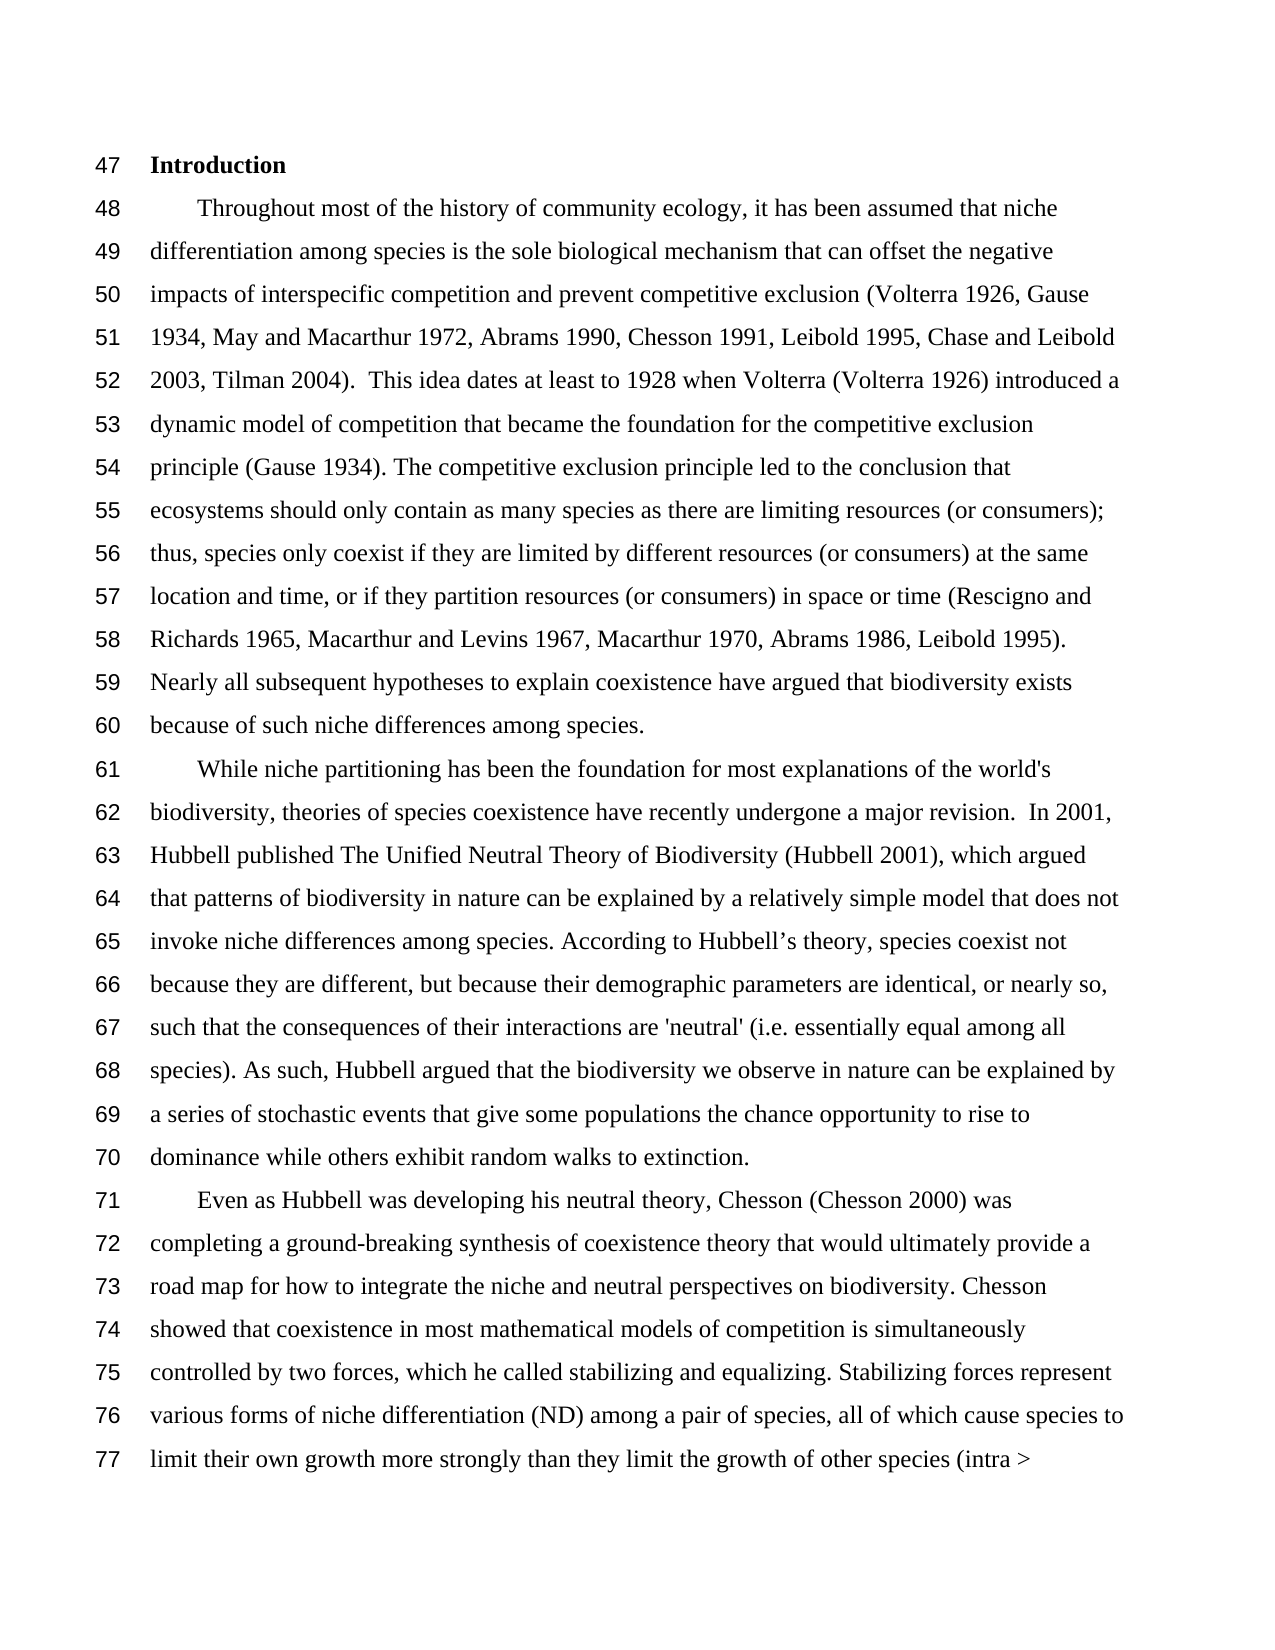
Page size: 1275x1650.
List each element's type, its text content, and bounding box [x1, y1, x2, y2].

text Throughout most of the history of community ecology, it has been assumed that niche differentiation among species is the sole biological mechanism that can offset the negative impacts of interspecific competition and prevent competitive exclusion (Volterra 1926, Gause 1934, May and Macarthur 1972, Abrams 1990, Chesson 1991, Leibold 1995, Chase and Leibold 2003, Tilman 2004). This idea dates at least to 1928 when Volterra (Volterra 1926) introduced a dynamic model of competition that became the foundation for the competitive exclusion principle (Gause 1934). The competitive exclusion principle led to the conclusion that ecosystems should only contain as many species as there are limiting resources (or consumers); thus, species only coexist if they are limited by different resources (or consumers) at the same location and time, or if they partition resources (or consumers) in space or time (Rescigno and Richards 1965, Macarthur and Levins 1967, Macarthur 1970, Abrams 1986, Leibold 1995). Nearly all subsequent hypotheses to explain coexistence have argued that biodiversity exists because of such niche differences among species. [150, 193, 1125, 739]
text While niche partitioning has been the foundation for most explanations of the world's biodiversity, theories of species coexistence have recently undergone a major revision. In 2001, Hubbell published The Unified Neutral Theory of Biodiversity (Hubbell 2001), which argued that patterns of biodiversity in nature can be explained by a relatively simple model that does not invoke niche differences among species. According to Hubbell’s theory, species coexist not because they are different, but because their demographic parameters are identical, or nearly so, such that the consequences of their interactions are 'neutral' (i.e. essentially equal among all species). As such, Hubbell argued that the biodiversity we observe in nature can be explained by a series of stochastic events that give some populations the chance opportunity to rise to dominance while others exhibit random walks to extinction. [150, 754, 1125, 1171]
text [150, 1185, 1125, 1472]
text Introduction [150, 150, 1125, 179]
